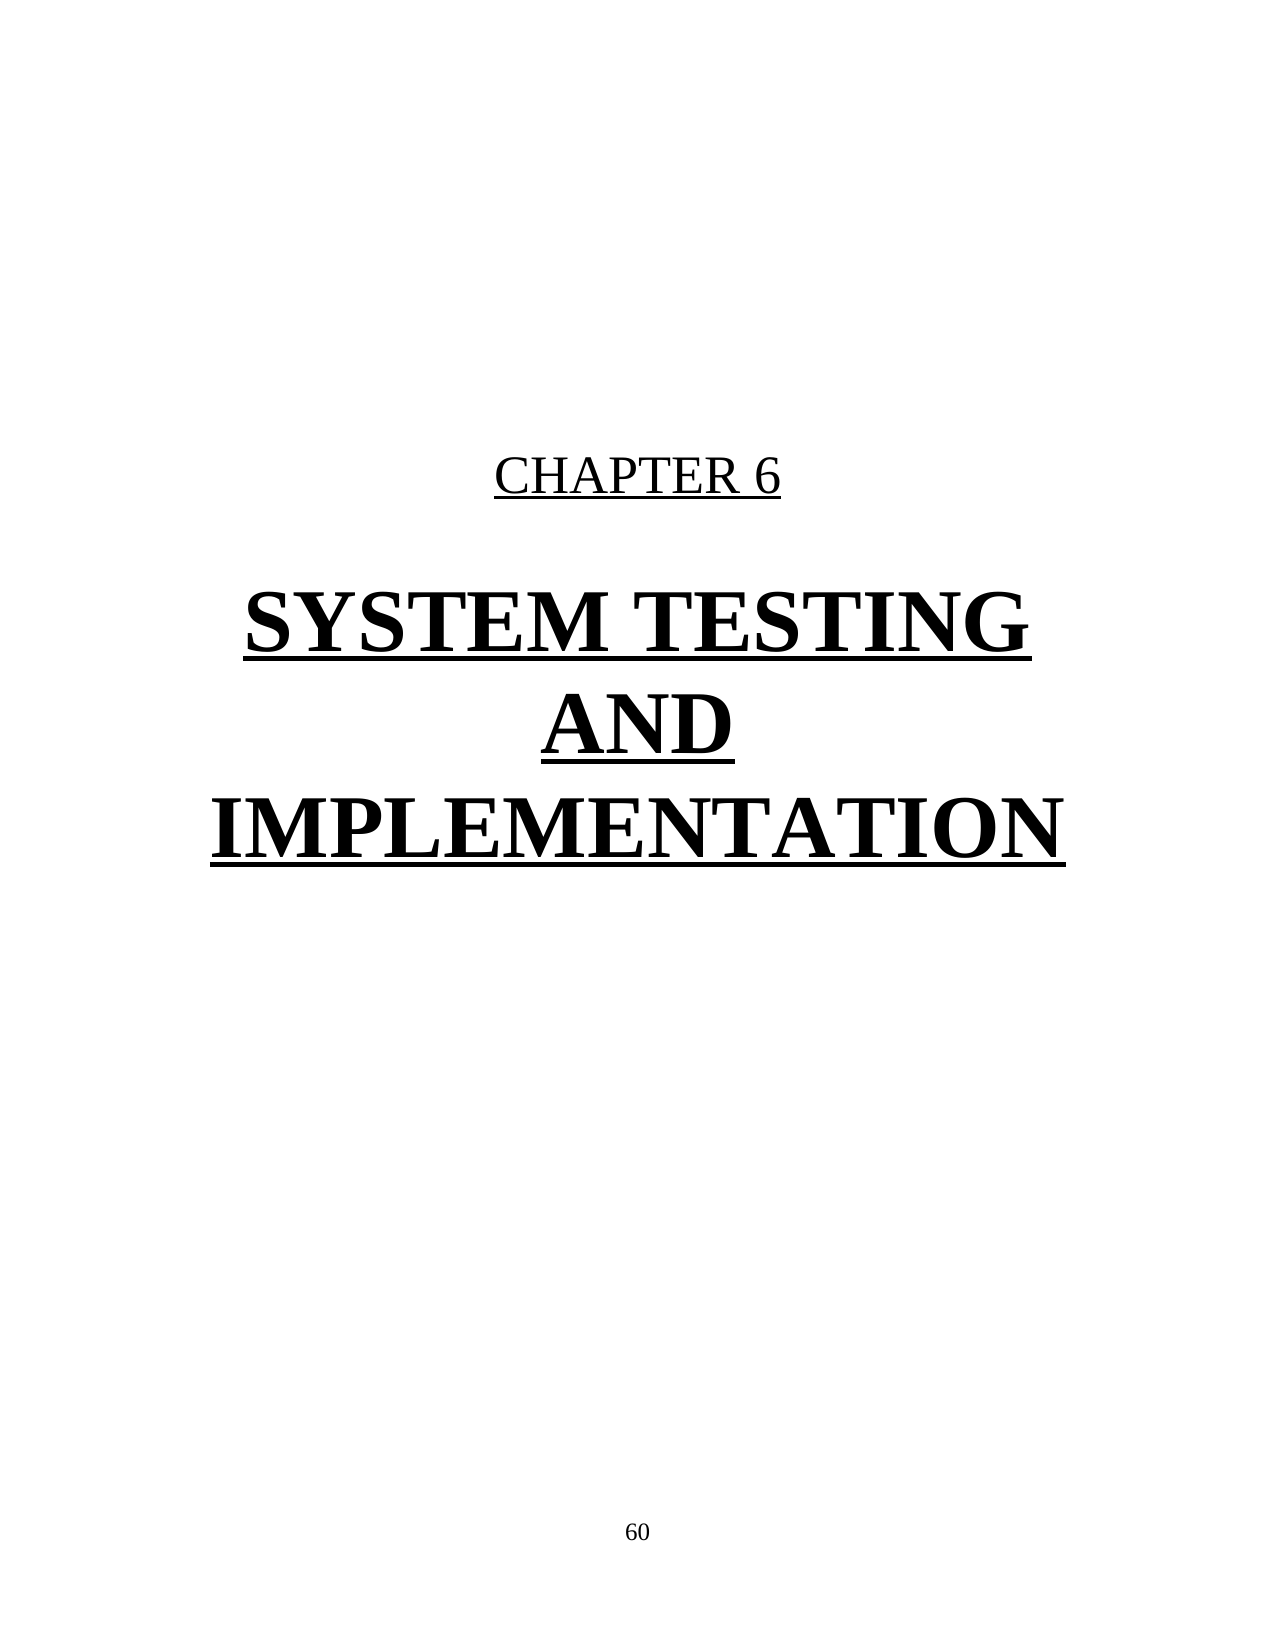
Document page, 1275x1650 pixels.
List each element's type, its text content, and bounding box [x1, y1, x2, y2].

text SYSTEM TESTING AND IMPLEMENTATION [150, 567, 1125, 876]
text CHAPTER 6 [150, 443, 1125, 505]
